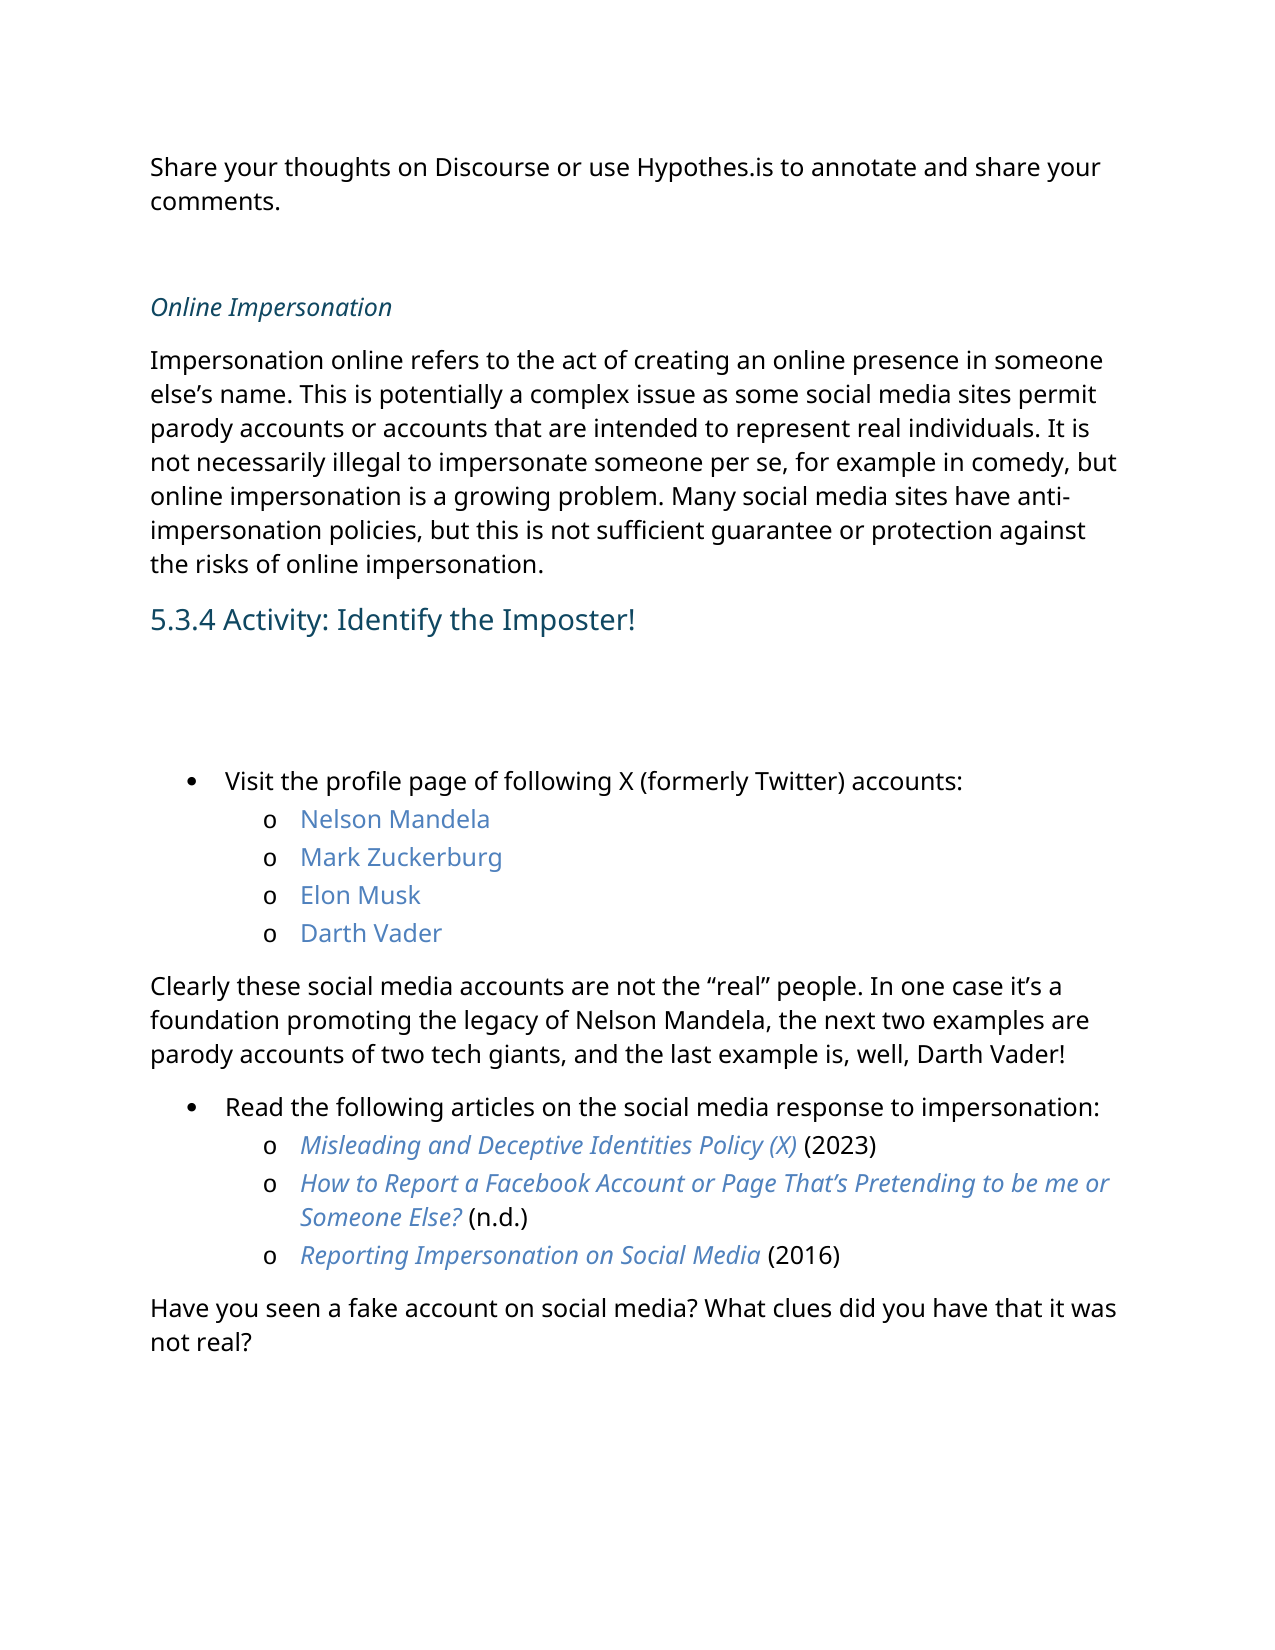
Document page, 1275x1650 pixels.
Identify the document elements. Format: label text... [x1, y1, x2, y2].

list Mark Zuckerburg [262, 839, 1125, 874]
list Visit the profile page of following X (formerly Twitter) accounts: [187, 764, 1125, 798]
list Read the following articles on the social media response to impersonation: [187, 1089, 1125, 1124]
list Darth Vader [262, 916, 1125, 950]
subtitle 5.3.4 Activity: Identify the Imposter! [150, 600, 1125, 639]
list Nelson Mandela [262, 802, 1125, 836]
subtitle Online Impersonation [150, 290, 1125, 324]
text Clearly these social media accounts are not the “real” people. In one case it’s a foundation promoting the legacy of Nelson Mandela, the next two examples are parody accounts of two tech giants, and the last example is, well, Darth Vader! [150, 969, 1125, 1071]
list How to Report a Facebook Account or Page That’s Pretending to be me or Someone Else? (n.d.) [262, 1165, 1125, 1234]
list Misleading and Deceptive Identities Policy (X) (2023) [262, 1127, 1125, 1162]
list Reporting Impersonation on Social Media (2016) [262, 1237, 1125, 1272]
text Share your thoughts on Discourse or use Hypothes.is to annotate and share your comments. [150, 150, 1125, 218]
text Impersonation online refers to the act of creating an online presence in someone else’s name. This is potentially a complex issue as some social media sites permit parody accounts or accounts that are intended to represent real individuals. It is not necessarily illegal to impersonate someone per se, for example in comedy, but online impersonation is a growing problem. Many social media sites have anti-impersonation policies, but this is not sufficient guarantee or protection against the risks of online impersonation. [150, 342, 1125, 581]
list Elon Musk [262, 878, 1125, 912]
text Have you seen a fake account on social media? What clues did you have that it was not real? [150, 1291, 1125, 1359]
